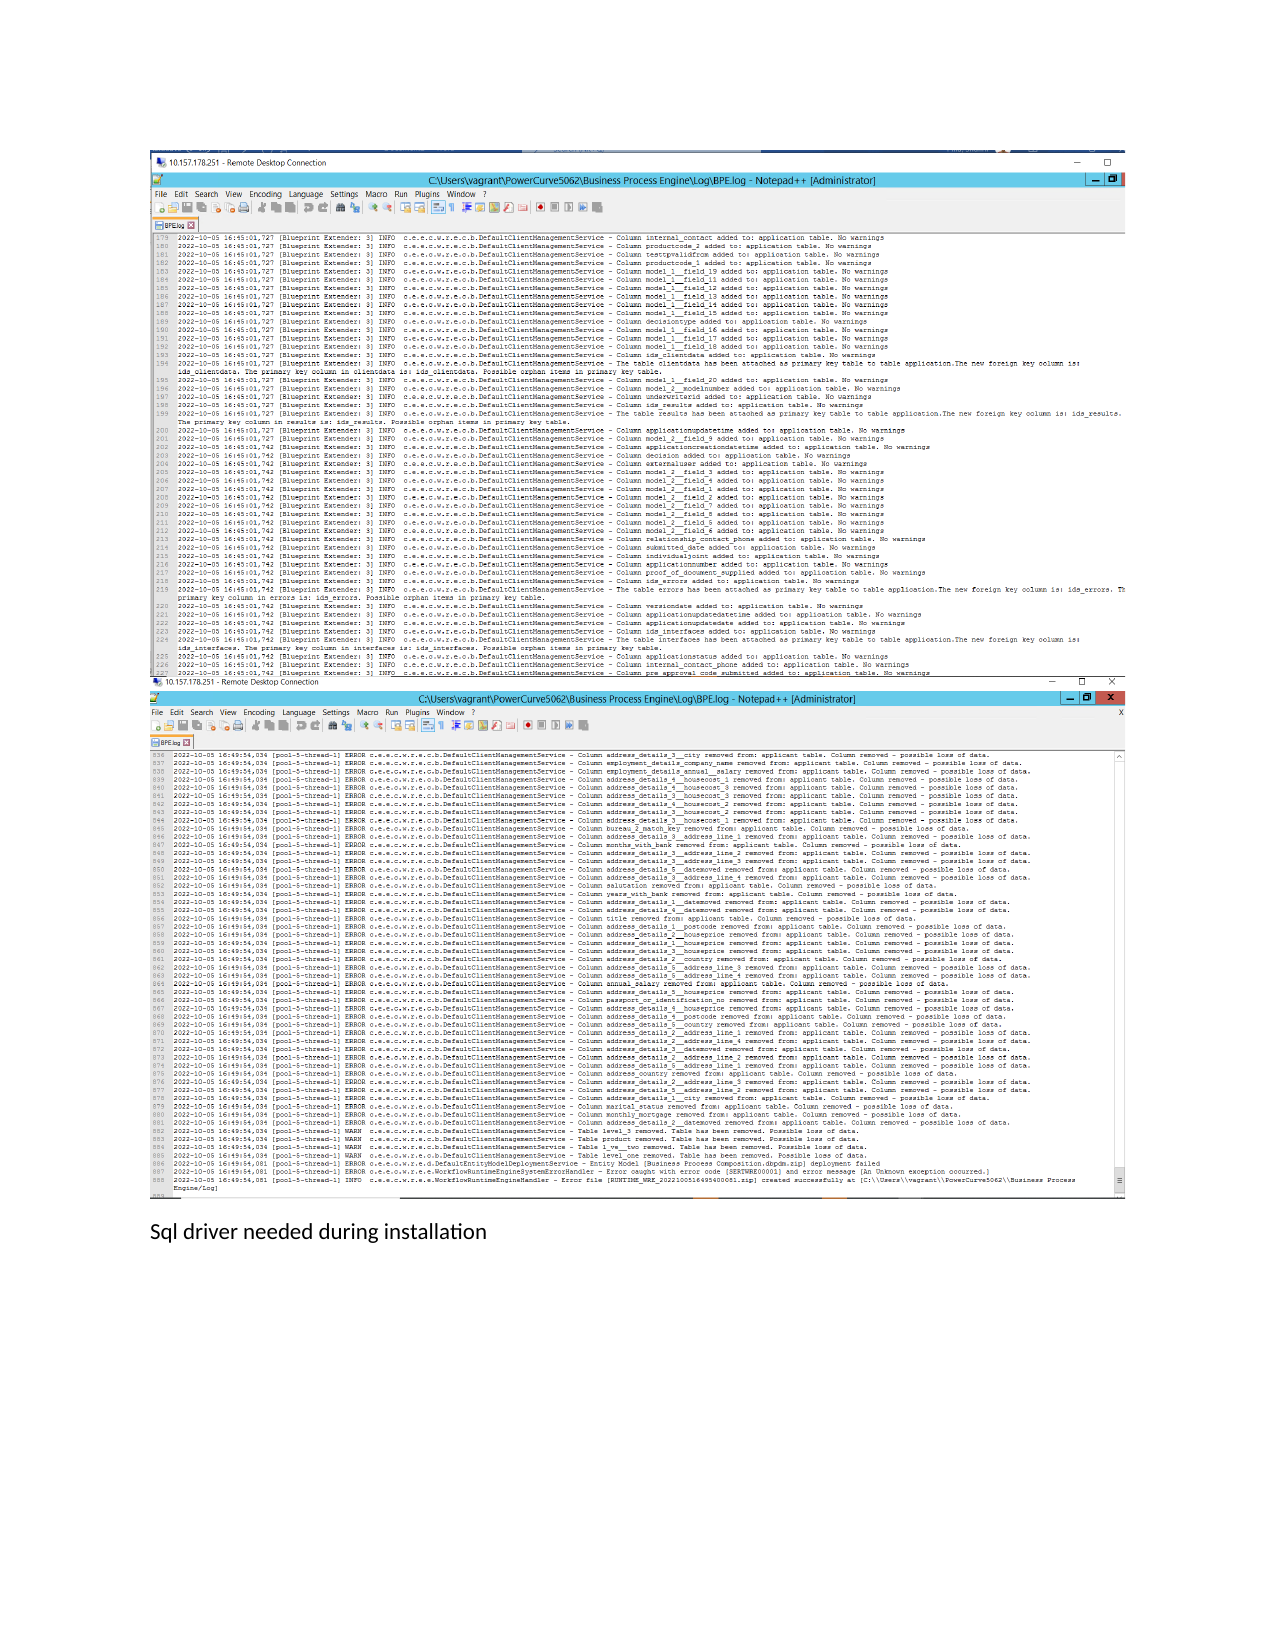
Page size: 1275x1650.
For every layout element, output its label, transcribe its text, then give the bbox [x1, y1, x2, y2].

text Sql driver needed during installation [150, 1217, 1125, 1245]
picture [150, 678, 1125, 1199]
picture [150, 150, 1125, 677]
